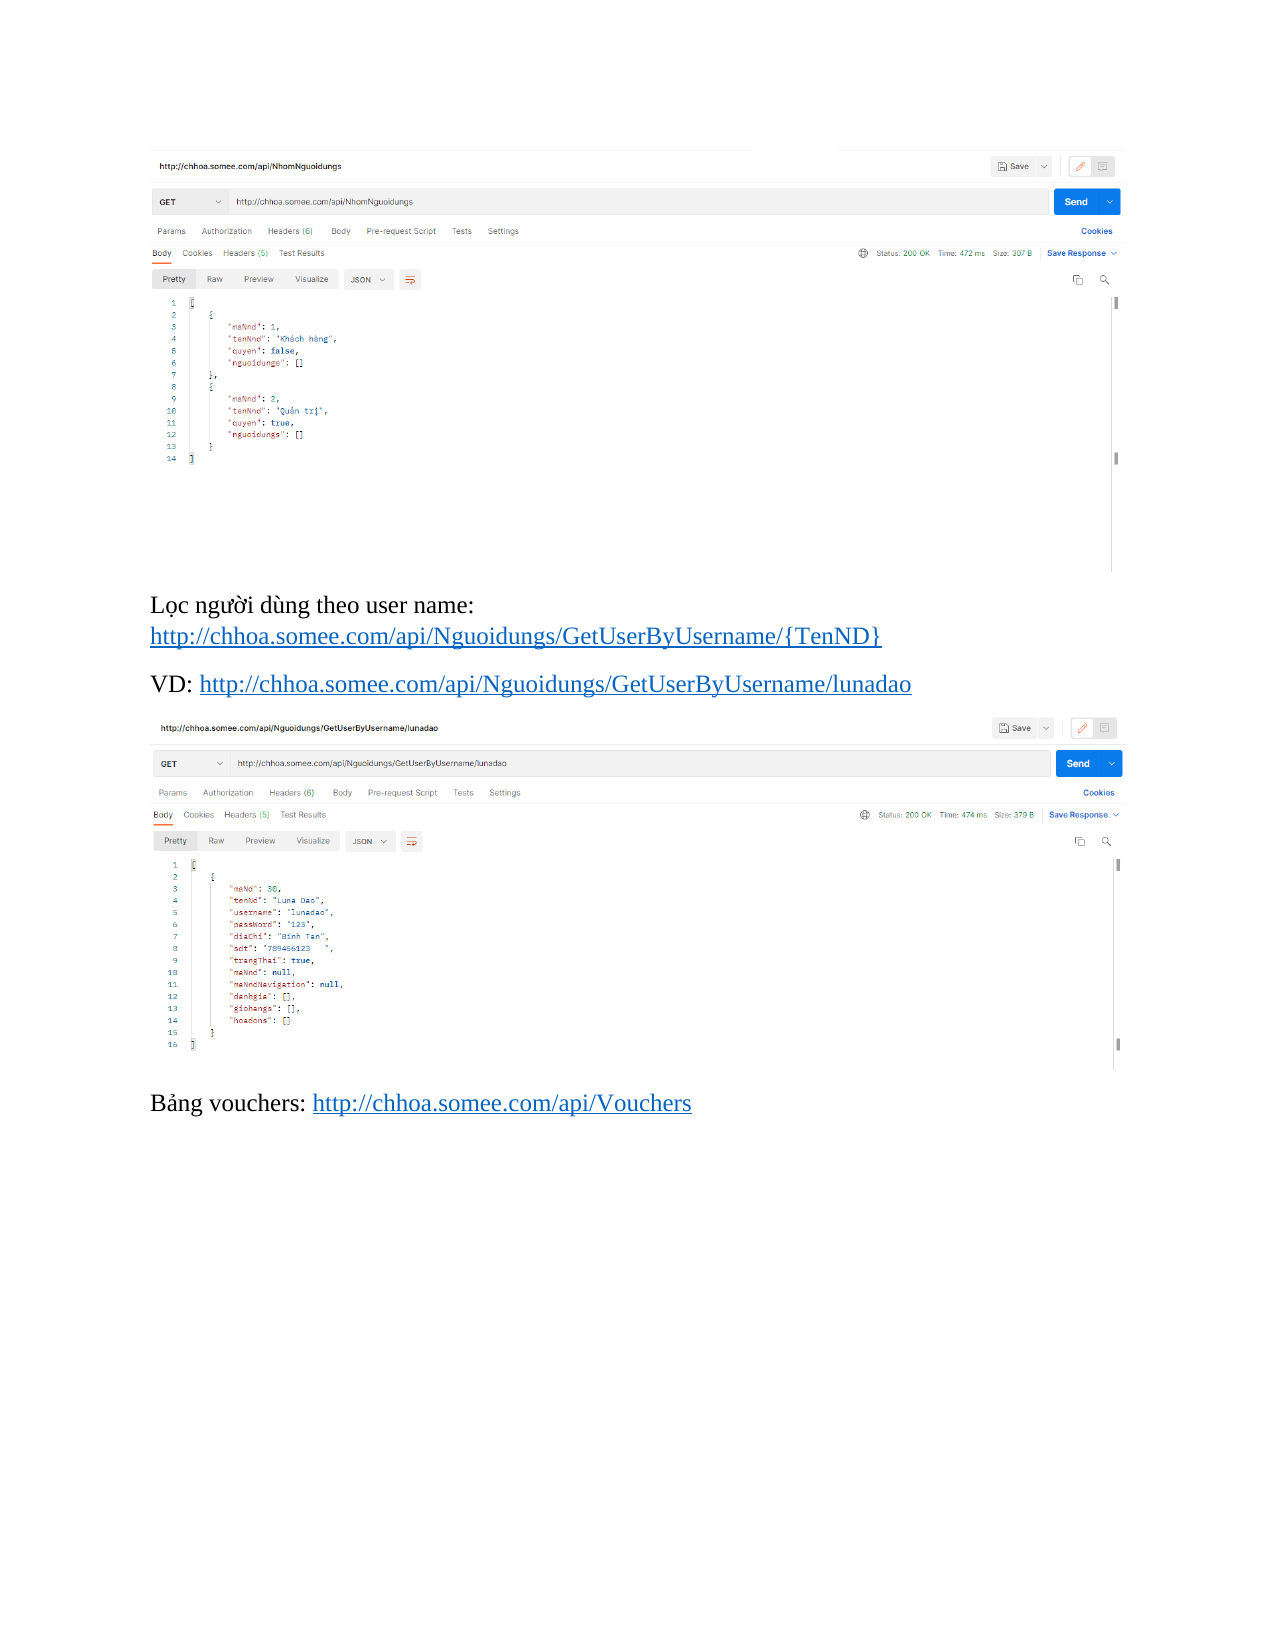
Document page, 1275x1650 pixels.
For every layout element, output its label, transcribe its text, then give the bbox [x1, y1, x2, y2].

picture [150, 150, 1125, 572]
text Bảng vouchers: http://chhoa.somee.com/api/Vouchers [150, 1088, 1125, 1117]
text Lọc người dùng theo user name: http://chhoa.somee.com/api/Nguoidungs/GetUserByUsername/{TenND} [150, 590, 1125, 650]
text VD: http://chhoa.somee.com/api/Nguoidungs/GetUserByUsername/lunadao [150, 669, 1125, 698]
picture [150, 716, 1125, 1070]
